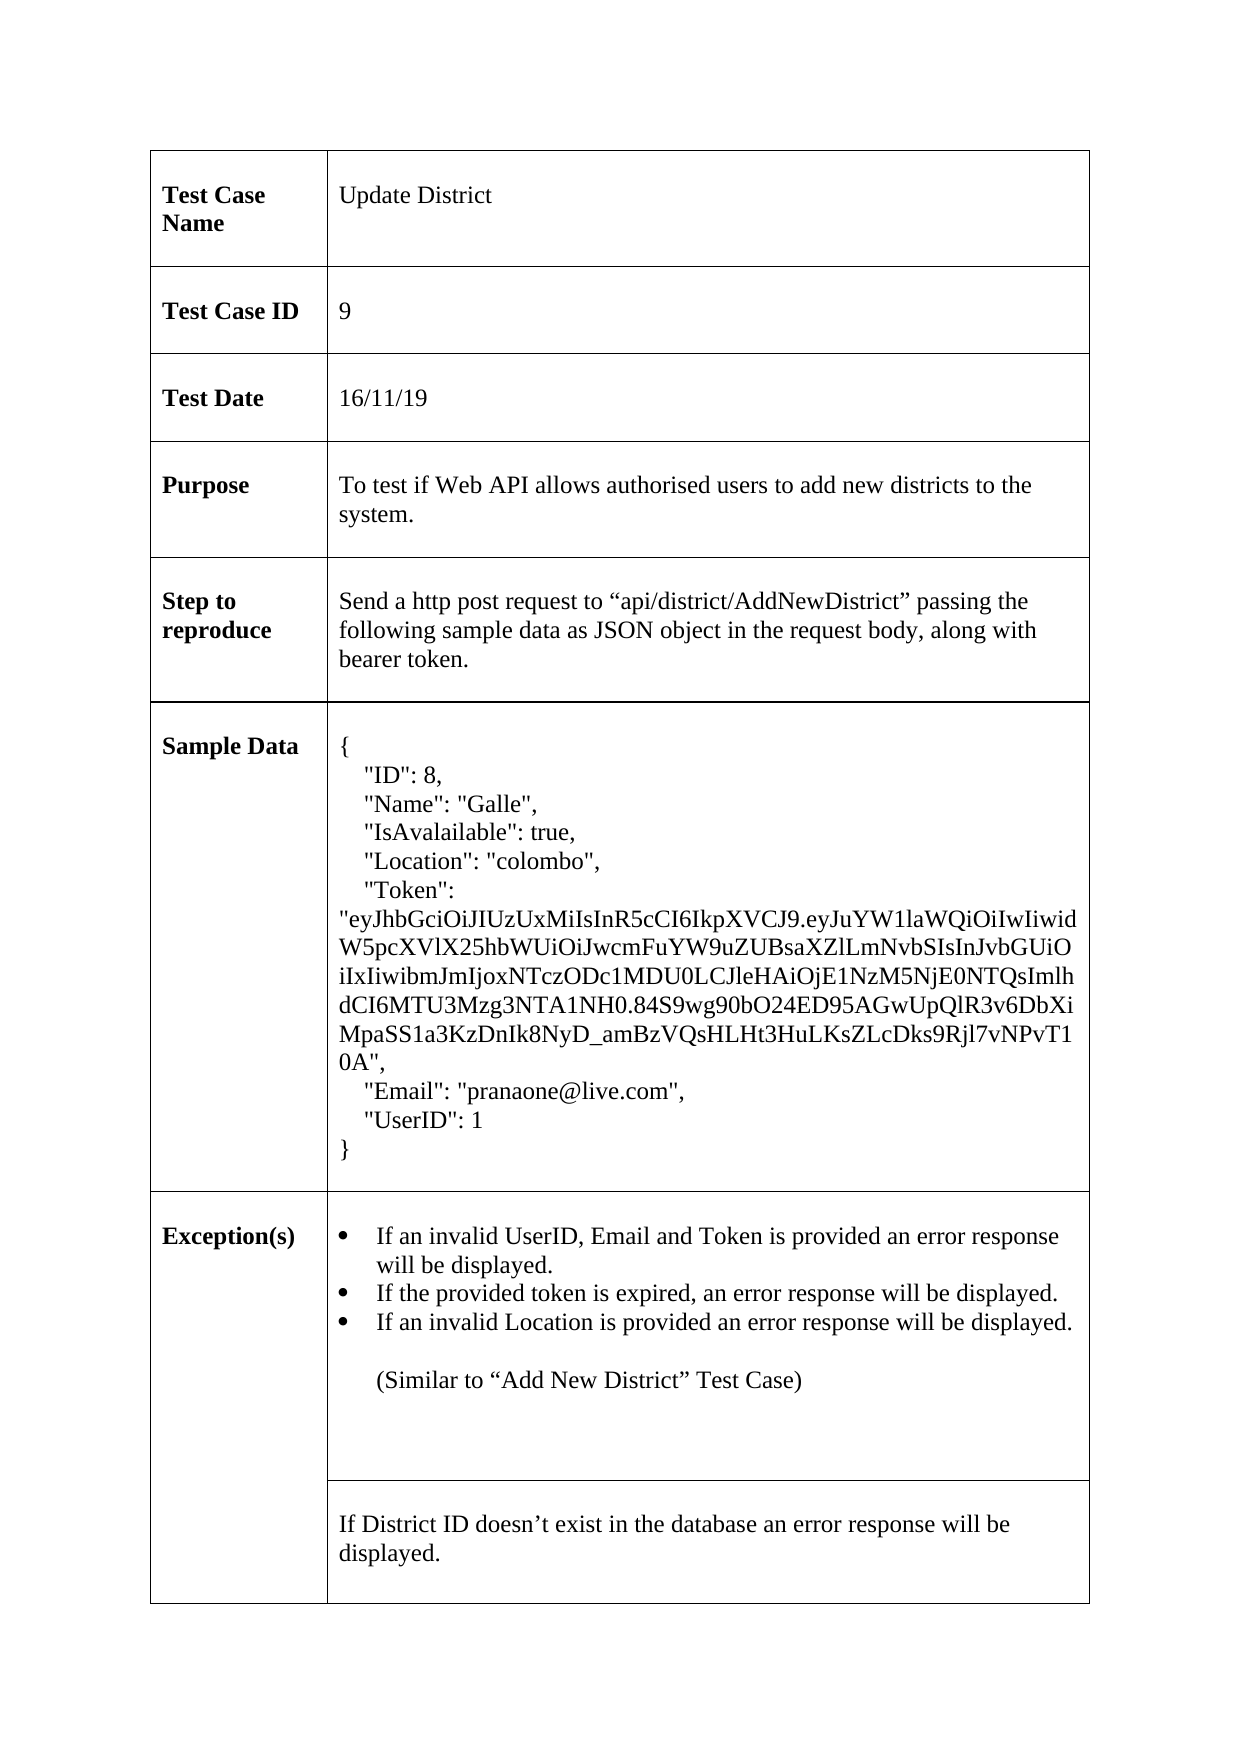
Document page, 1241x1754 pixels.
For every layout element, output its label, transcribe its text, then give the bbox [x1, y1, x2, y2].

table_cell { "ID": 8, "Name": "Galle", "IsAvalailable": true, "Location": "colombo", "Token": "eyJhbGciOiJIUzUxMiIsInR5cCI6IkpXVCJ9.eyJuYW1laWQiOiIwIiwidW5pcXVlX25hbWUiOiJwcmFuYW9uZUBsaXZlLmNvbSIsInJvbGUiOiIxIiwibmJmIjoxNTczODc1MDU0LCJleHAiOjE1NzM5NjE0NTQsImlhdCI6MTU3Mzg3NTA1NH0.84S9wg90bO24ED95AGwUpQlR3v6DbXiMpaSS1a3KzDnIk8NyD_amBzVQsHLHt3HuLKsZLcDks9Rjl7vNPvT10A", "Email": "pranaone@live.com", "UserID": 1 } [328, 703, 1089, 1191]
table_header Test Case Name [151, 151, 327, 266]
table_cell If an invalid UserID, Email and Token is provided an error response will be displayed. If the provided token is expired, an error response will be displayed. If an invalid Location is provided an error response will be displayed. (Similar to “Add New District” Test Case) [328, 1192, 1089, 1480]
table_cell Exception(s) [151, 1192, 327, 1603]
table_cell Send a http post request to “api/district/AddNewDistrict” passing the following sample data as JSON object in the request body, along with bearer token. [328, 558, 1089, 701]
table_cell Purpose [151, 442, 327, 557]
table_header Update District [328, 151, 1089, 266]
table_cell 9 [328, 267, 1089, 353]
table_cell To test if Web API allows authorised users to add new districts to the system. [328, 442, 1089, 557]
table_cell Sample Data [151, 703, 327, 1191]
table_cell Step to reproduce [151, 558, 327, 701]
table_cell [328, 1481, 1089, 1603]
table_cell Test Date [151, 354, 327, 441]
table_cell Test Case ID [151, 267, 327, 353]
table_cell 16/11/19 [328, 354, 1089, 441]
